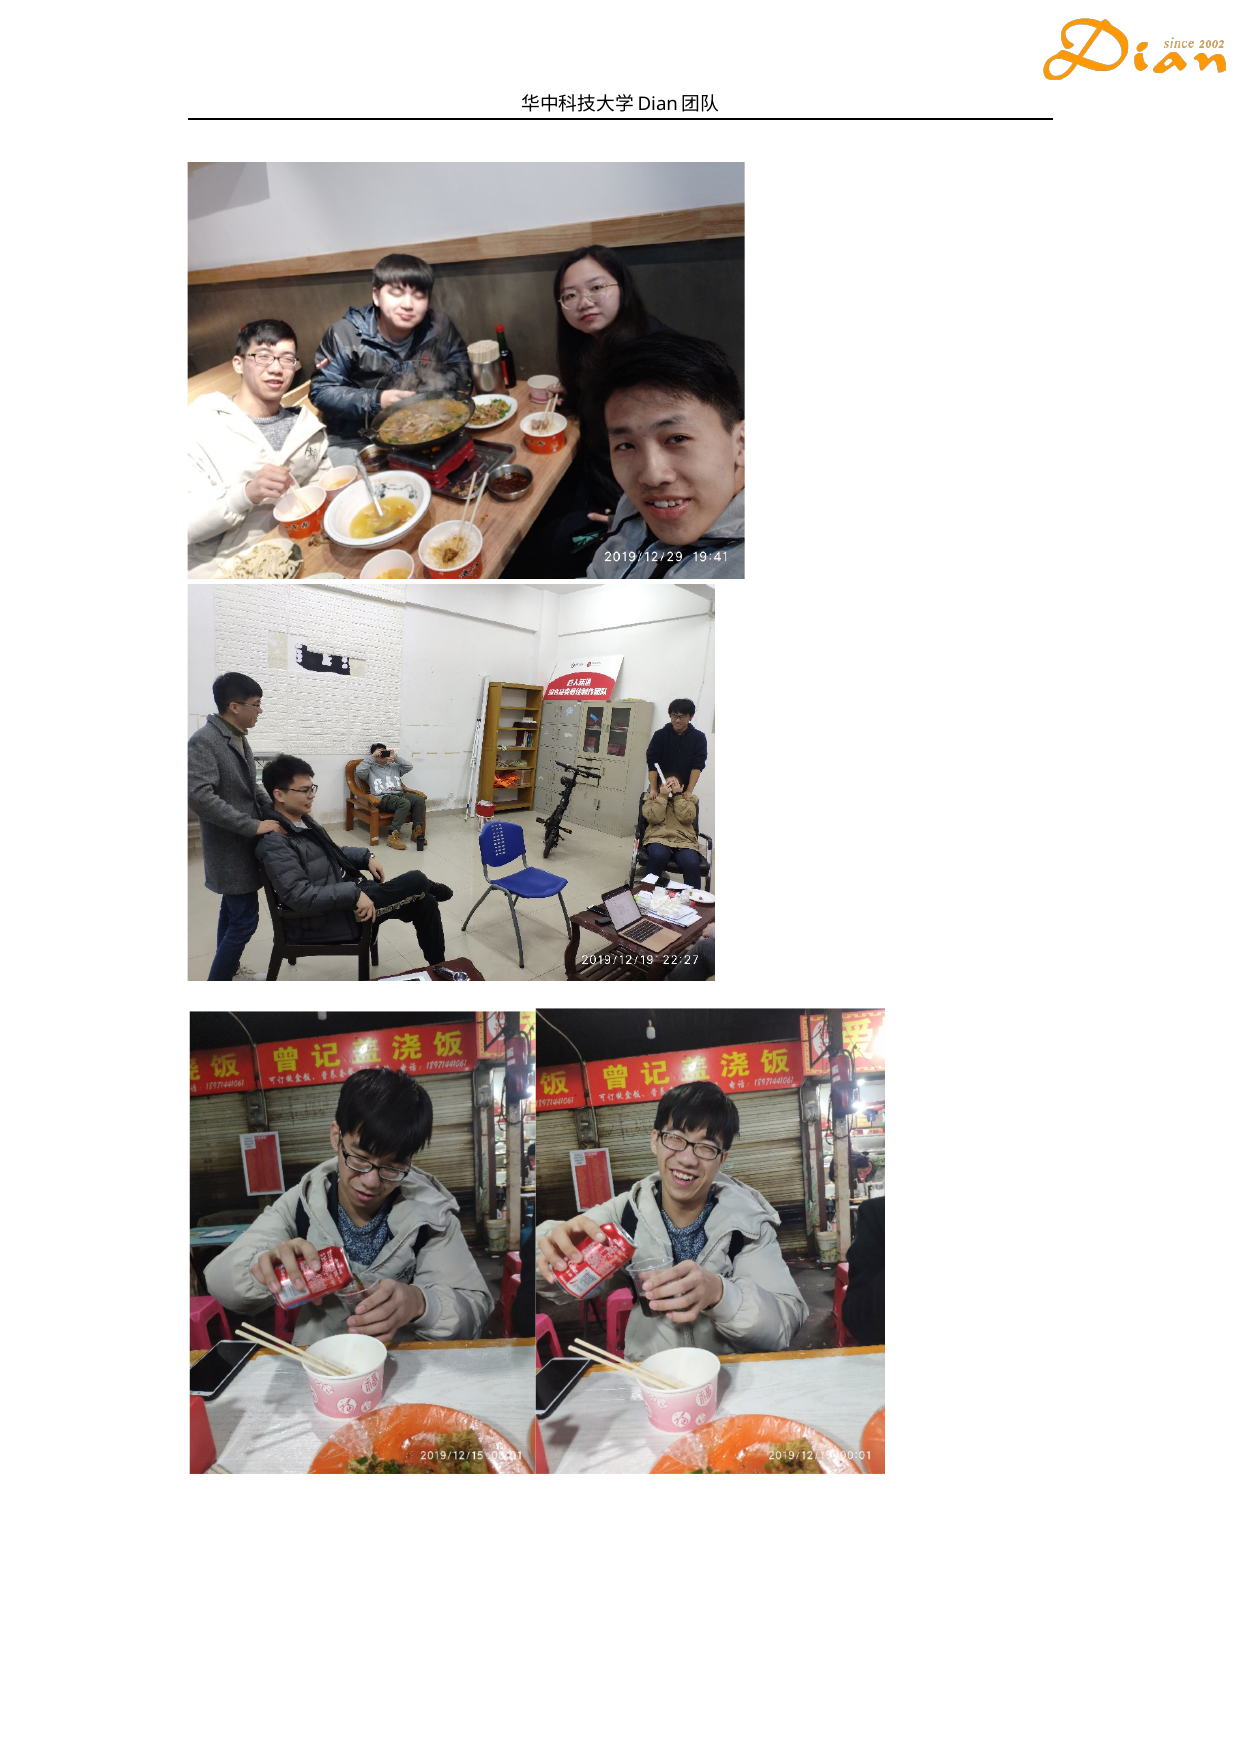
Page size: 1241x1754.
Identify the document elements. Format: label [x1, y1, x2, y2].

picture [1031, 4, 1238, 89]
picture [187, 162, 745, 579]
picture [187, 584, 715, 981]
picture [190, 1012, 535, 1473]
picture [536, 1009, 885, 1473]
